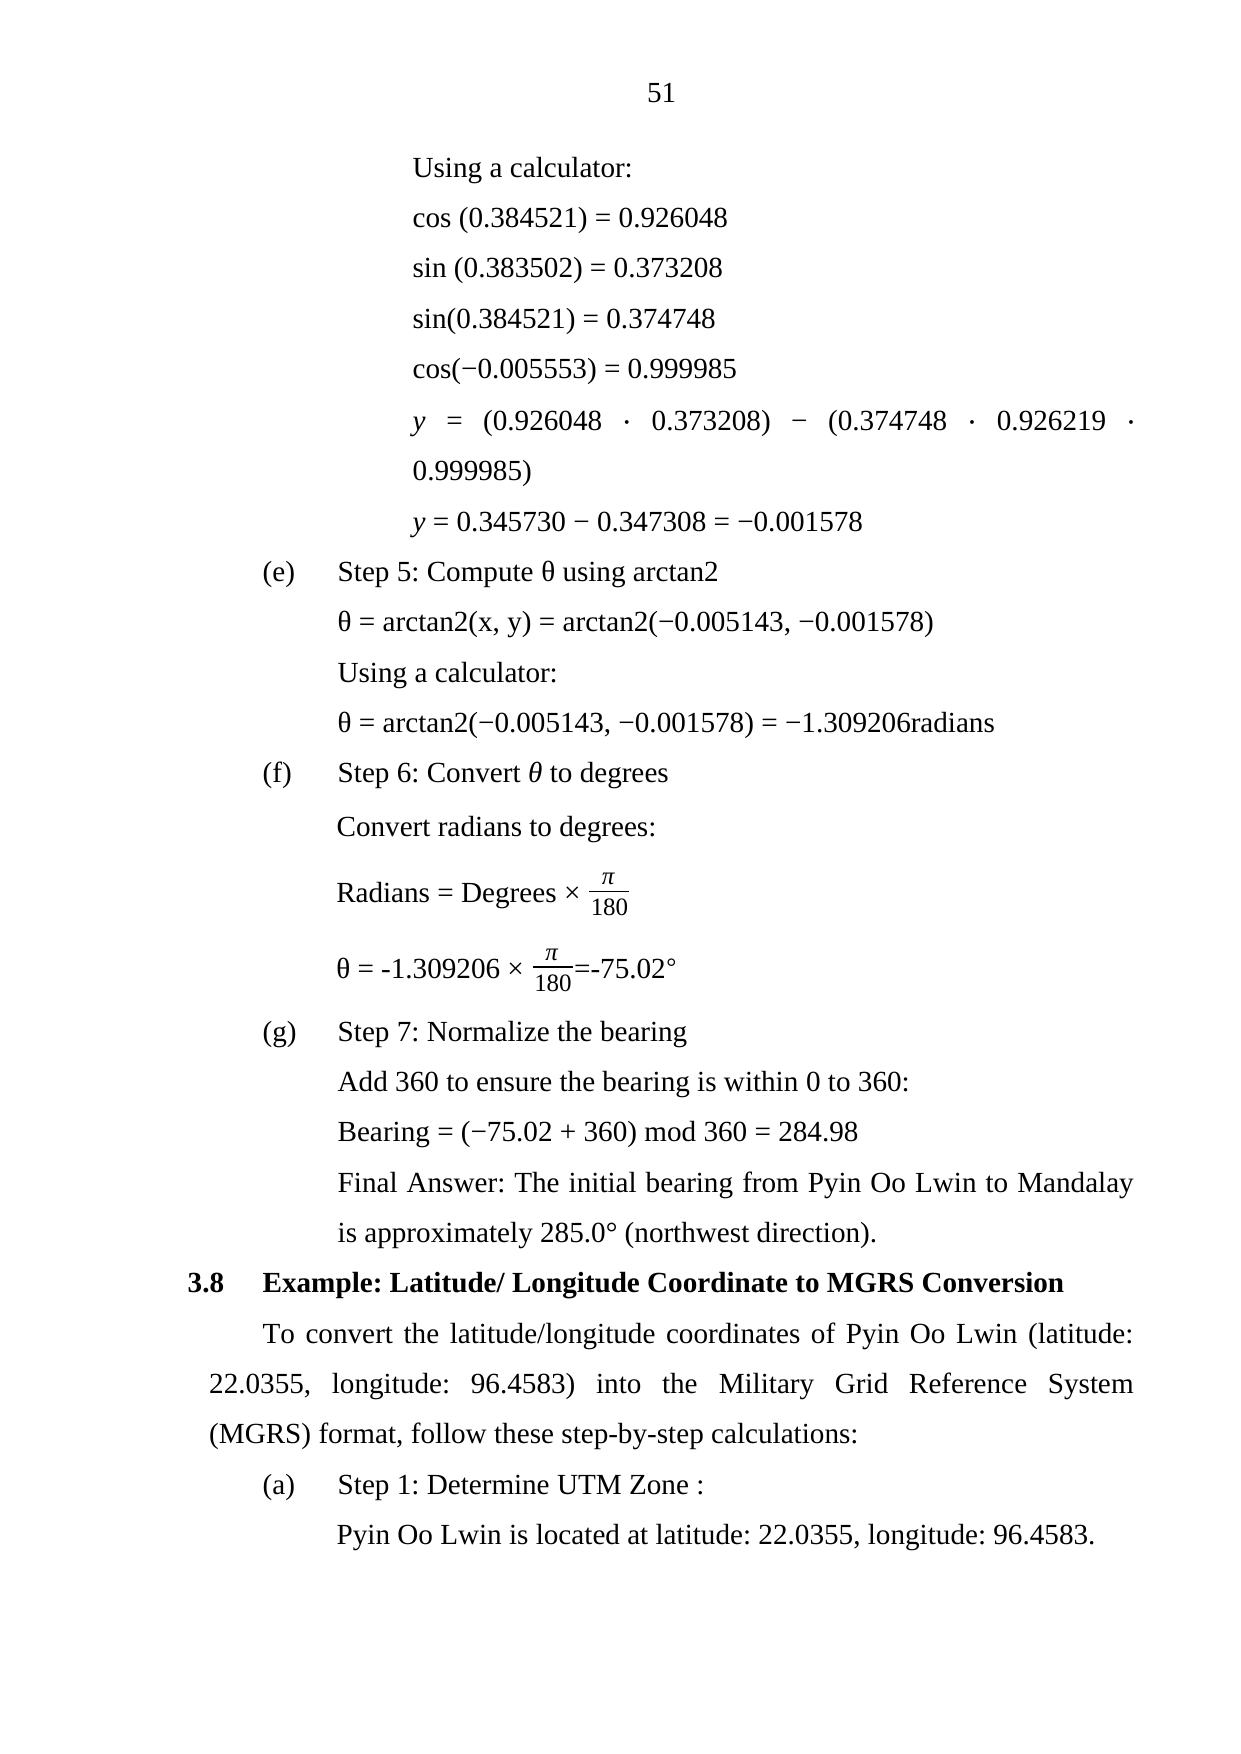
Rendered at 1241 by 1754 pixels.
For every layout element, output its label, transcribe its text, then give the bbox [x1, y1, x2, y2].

text θ = -1.309206 × =-75.02 [336, 938, 1134, 997]
text θ = arctan2(−0.005143, −0.001578) = −1.309206radians [337, 705, 1106, 739]
list Step 6: Convert θ to degrees [262, 755, 1134, 789]
text To convert the latitude/longitude coordinates of Pyin Oo Lwin (latitude: 22.0355, longitude: 96.4583) into the Military Grid Reference System (MGRS) format, follow these step-by-step calculations: [209, 1316, 1134, 1450]
text Radians = Degrees × [336, 862, 1134, 921]
text cos (0.384521) = 0.926048 [412, 200, 1135, 234]
list Step 7: Normalize the bearing [262, 1014, 1135, 1047]
list Step 5: Compute θ using arctan2 [262, 554, 1135, 588]
text y = 0.345730 − 0.347308 = −0.001578 [412, 504, 1135, 537]
list Step 1: Determine UTM Zone : [262, 1467, 1134, 1500]
text Final Answer: The initial bearing from Pyin Oo Lwin to Mandalay is approximately 285.0° (northwest direction). [337, 1165, 1135, 1249]
text θ = arctan2(x, y) = arctan2(−0.005143, −0.001578) [337, 604, 1134, 638]
text Add 360 to ensure the bearing is within 0 to 360: [337, 1064, 1135, 1098]
text cos(−0.005553) = 0.999985 [412, 351, 1135, 385]
text Using a calculator: [337, 655, 1135, 688]
text Convert radians to degrees: [336, 809, 1134, 842]
text Bearing = (−75.02 + 360) mod 360 = 284.98 [337, 1114, 1135, 1148]
text Using a calculator: [412, 150, 1135, 183]
text sin (0.383502) = 0.373208 [412, 251, 1135, 284]
text Pyin Oo Lwin is located at latitude: 22.0355, longitude: 96.4583. [336, 1517, 1134, 1551]
text y = (0.926048 ⋅ 0.373208) − (0.374748 ⋅ 0.926219 ⋅ 0.999985) [412, 402, 1135, 487]
text sin(0.384521) = 0.374748 [412, 301, 1135, 334]
subtitle 3.8 Example: Latitude/ Longitude Coordinate to MGRS Conversion [187, 1266, 1135, 1299]
